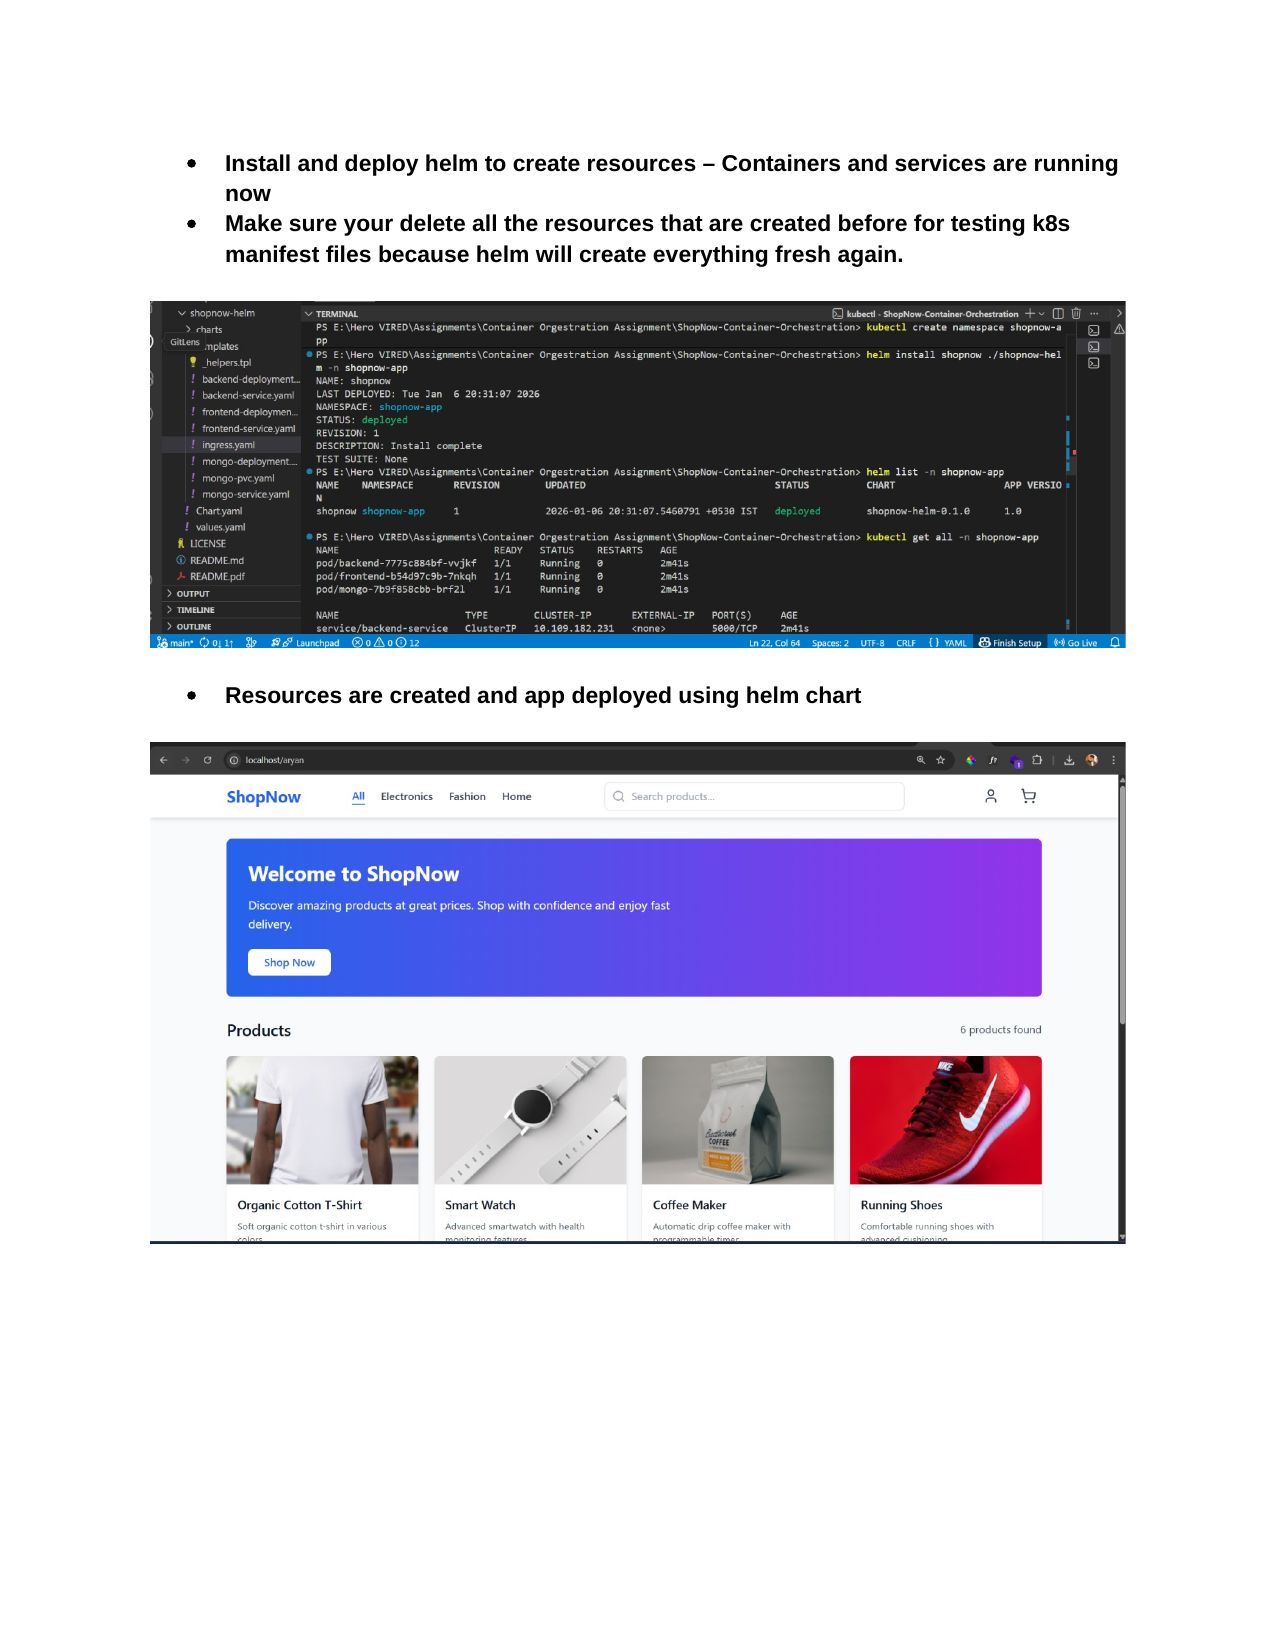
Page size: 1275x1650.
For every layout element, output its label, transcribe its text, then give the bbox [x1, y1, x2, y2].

list Make sure your delete all the resources that are created before for testing k8s manifest files because helm will create everything fresh again. [187, 210, 1125, 267]
picture [150, 742, 1126, 1244]
list Install and deploy helm to create resources – Containers and services are running now [187, 150, 1125, 207]
picture [150, 301, 1126, 648]
list Resources are created and app deployed using helm chart [187, 682, 1125, 708]
